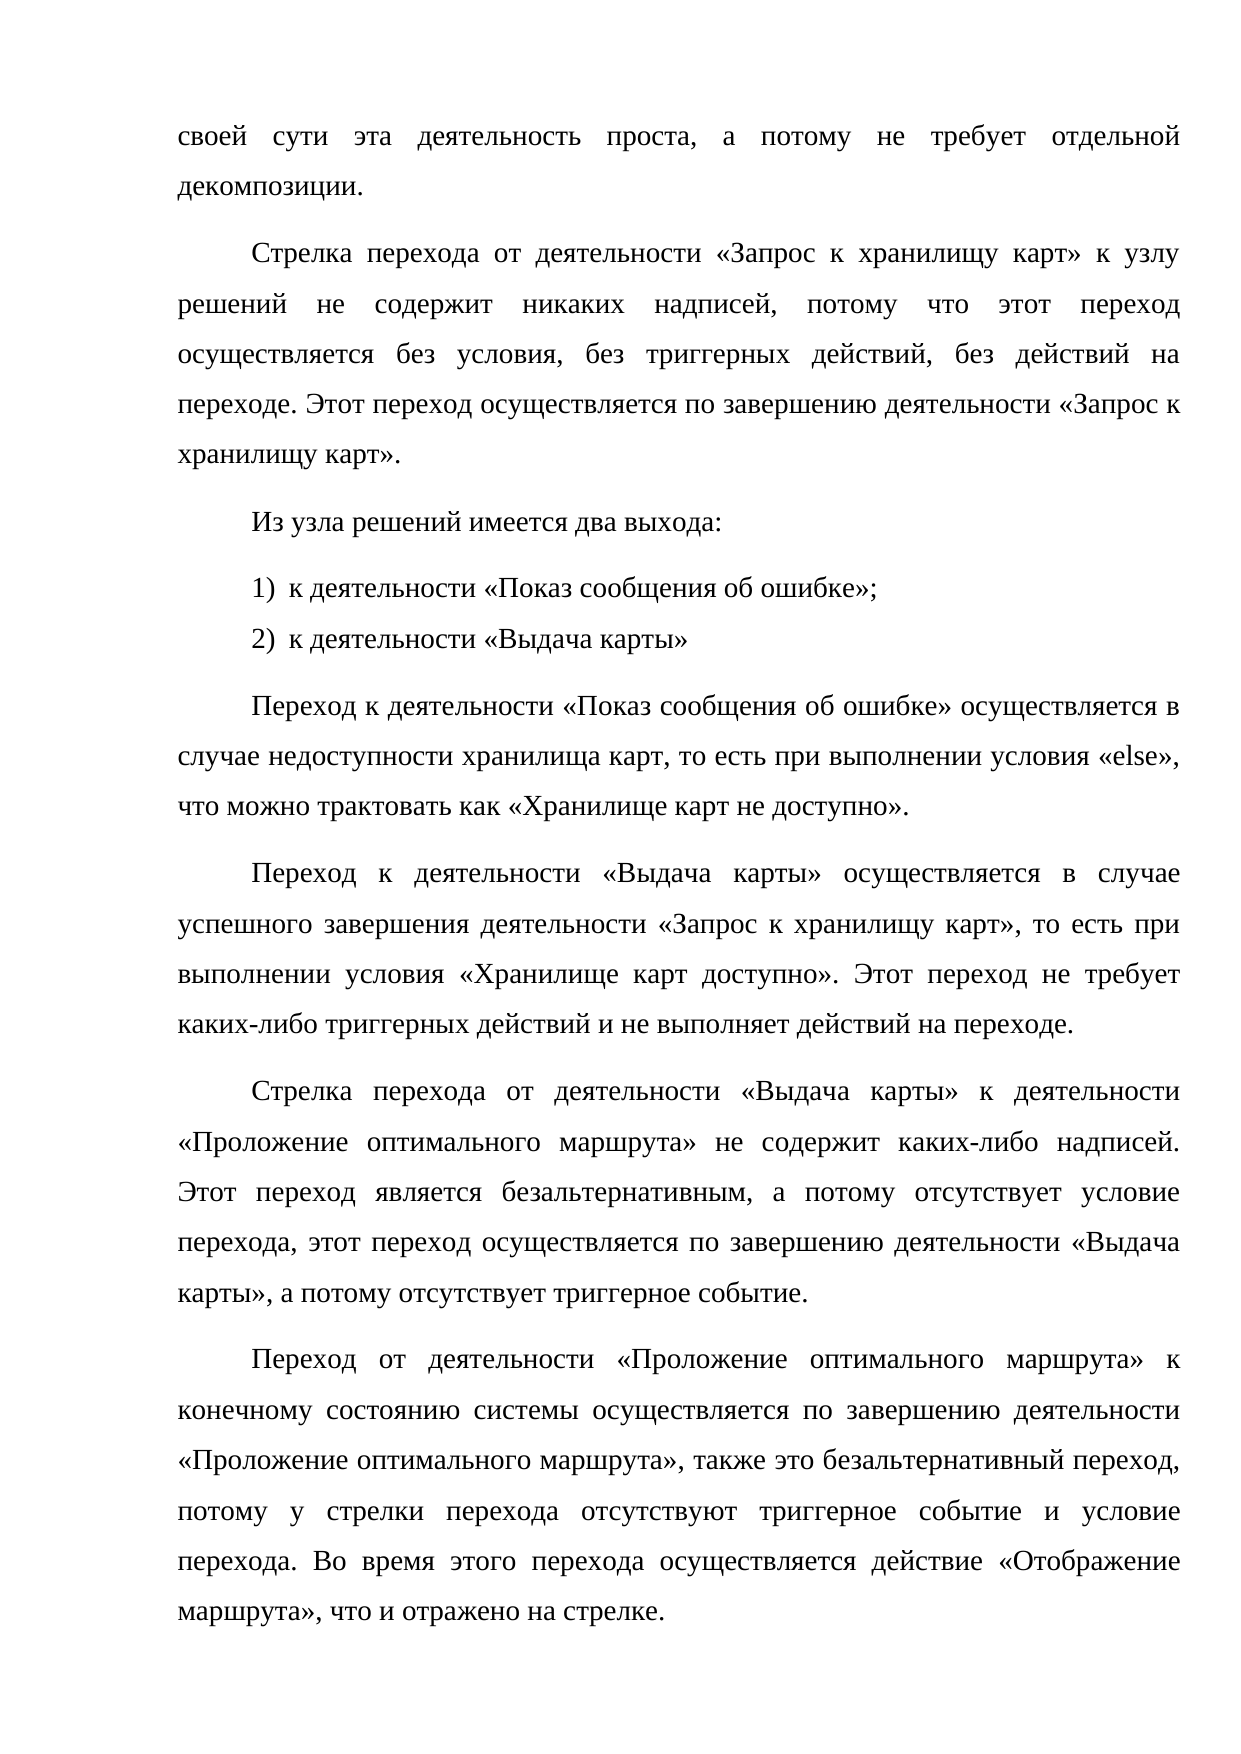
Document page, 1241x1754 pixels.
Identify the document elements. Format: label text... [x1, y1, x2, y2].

list к деятельности «Показ сообщения об ошибке»; [251, 571, 1181, 604]
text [177, 118, 1181, 202]
text Из узла решений имеется два выхода: [177, 504, 1181, 537]
text Стрелка перехода от деятельности «Запрос к хранилищу карт» к узлу решений не содержит никаких надписей, потому что этот переход осуществляется без условия, без триггерных действий, без действий на переходе. Этот переход осуществляется по завершению деятельности «Запрос к хранилищу карт». [177, 235, 1181, 470]
text Переход к деятельности «Выдача карты» осуществляется в случае успешного завершения деятельности «Запрос к хранилищу карт», то есть при выполнении условия «Хранилище карт доступно». Этот переход не требует каких-либо триггерных действий и не выполняет действий на переходе. [177, 856, 1181, 1040]
text Переход от деятельности «Проложение оптимального маршрута» к конечному состоянию системы осуществляется по завершению деятельности «Проложение оптимального маршрута», также это безальтернативный переход, потому у стрелки перехода отсутствуют триггерное событие и условие перехода. Во время этого перехода осуществляется действие «Отображение маршрута», что и отражено на стрелке. [177, 1342, 1181, 1627]
list к деятельности «Выдача карты» [251, 621, 1181, 654]
text Стрелка перехода от деятельности «Выдача карты» к деятельности «Проложение оптимального маршрута» не содержит каких-либо надписей. Этот переход является безальтернативным, а потому отсутствует условие перехода, этот переход осуществляется по завершению деятельности «Выдача карты», а потому отсутствует триггерное событие. [177, 1073, 1181, 1308]
text Переход к деятельности «Показ сообщения об ошибке» осуществляется в случае недоступности хранилища карт, то есть при выполнении условия «else», что можно трактовать как «Хранилище карт не доступно». [177, 688, 1181, 822]
